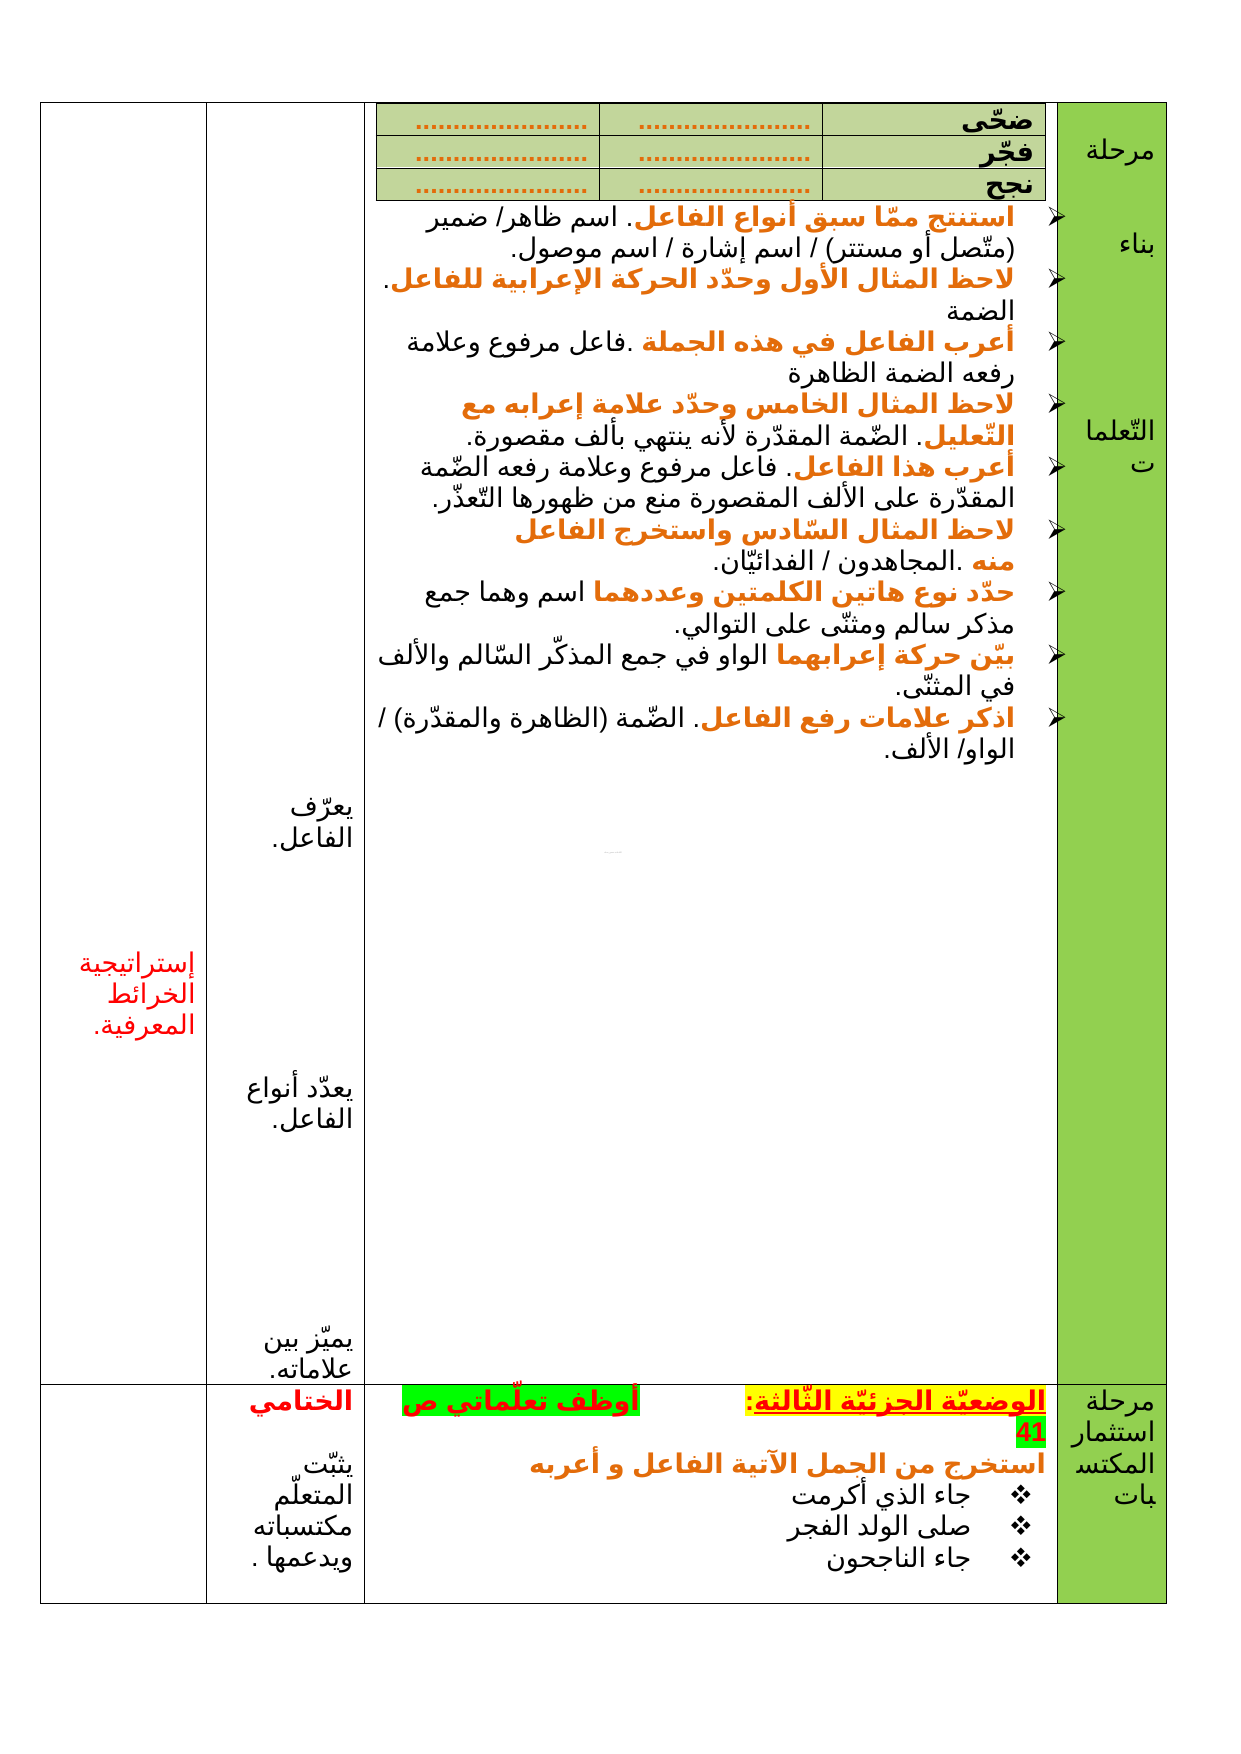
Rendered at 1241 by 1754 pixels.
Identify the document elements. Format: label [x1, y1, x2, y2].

table_cell [365, 1385, 1057, 1603]
table_cell [1058, 1385, 1166, 1603]
table_cell [41, 1385, 206, 1603]
table_cell [1058, 103, 1166, 1384]
table_cell [207, 103, 364, 1384]
table_cell [365, 103, 1057, 1384]
table_cell [41, 103, 206, 1384]
table_cell [207, 1385, 364, 1603]
